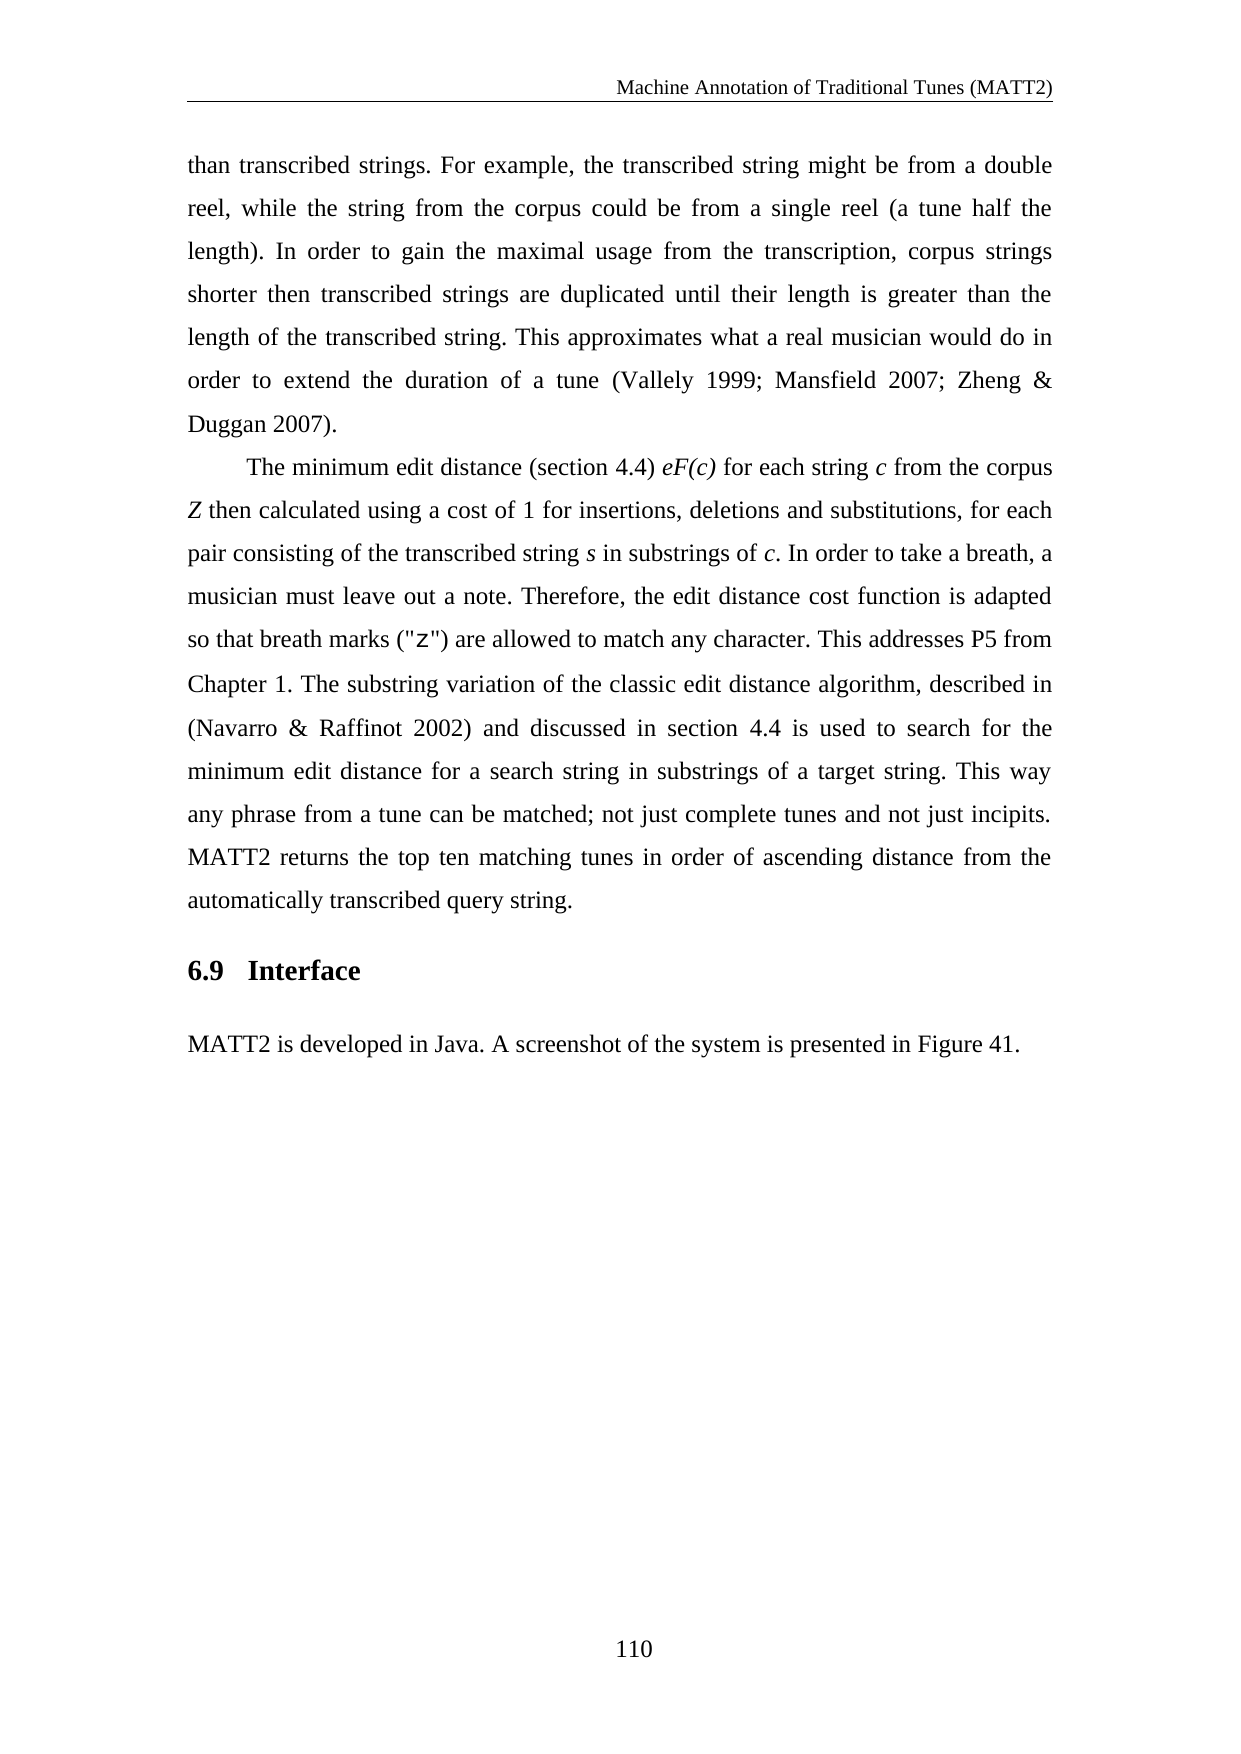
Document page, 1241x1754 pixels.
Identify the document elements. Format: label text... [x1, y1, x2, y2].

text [187, 150, 1053, 437]
subtitle Interface [187, 953, 1053, 987]
text The minimum edit distance (section 4.4) eF(c) for each string c from the corpus Z then calculated using a cost of 1 for insertions, deletions and substitutions, for each pair consisting of the transcribed string s in substrings of c. In order to take a breath, a musician must leave out a note. Therefore, the edit distance cost function is adapted so that breath marks ("z") are allowed to match any character. This addresses P5 from Chapter 1. The substring variation of the classic edit distance algorithm, described in and discussed in section 4.4 is used to search for the minimum edit distance for a search string in substrings of a target string. This way any phrase from a tune can be matched; not just complete tunes and not just incipits. MATT2 returns the top ten matching tunes in order of ascending distance from the automatically transcribed query string. [187, 452, 1053, 914]
